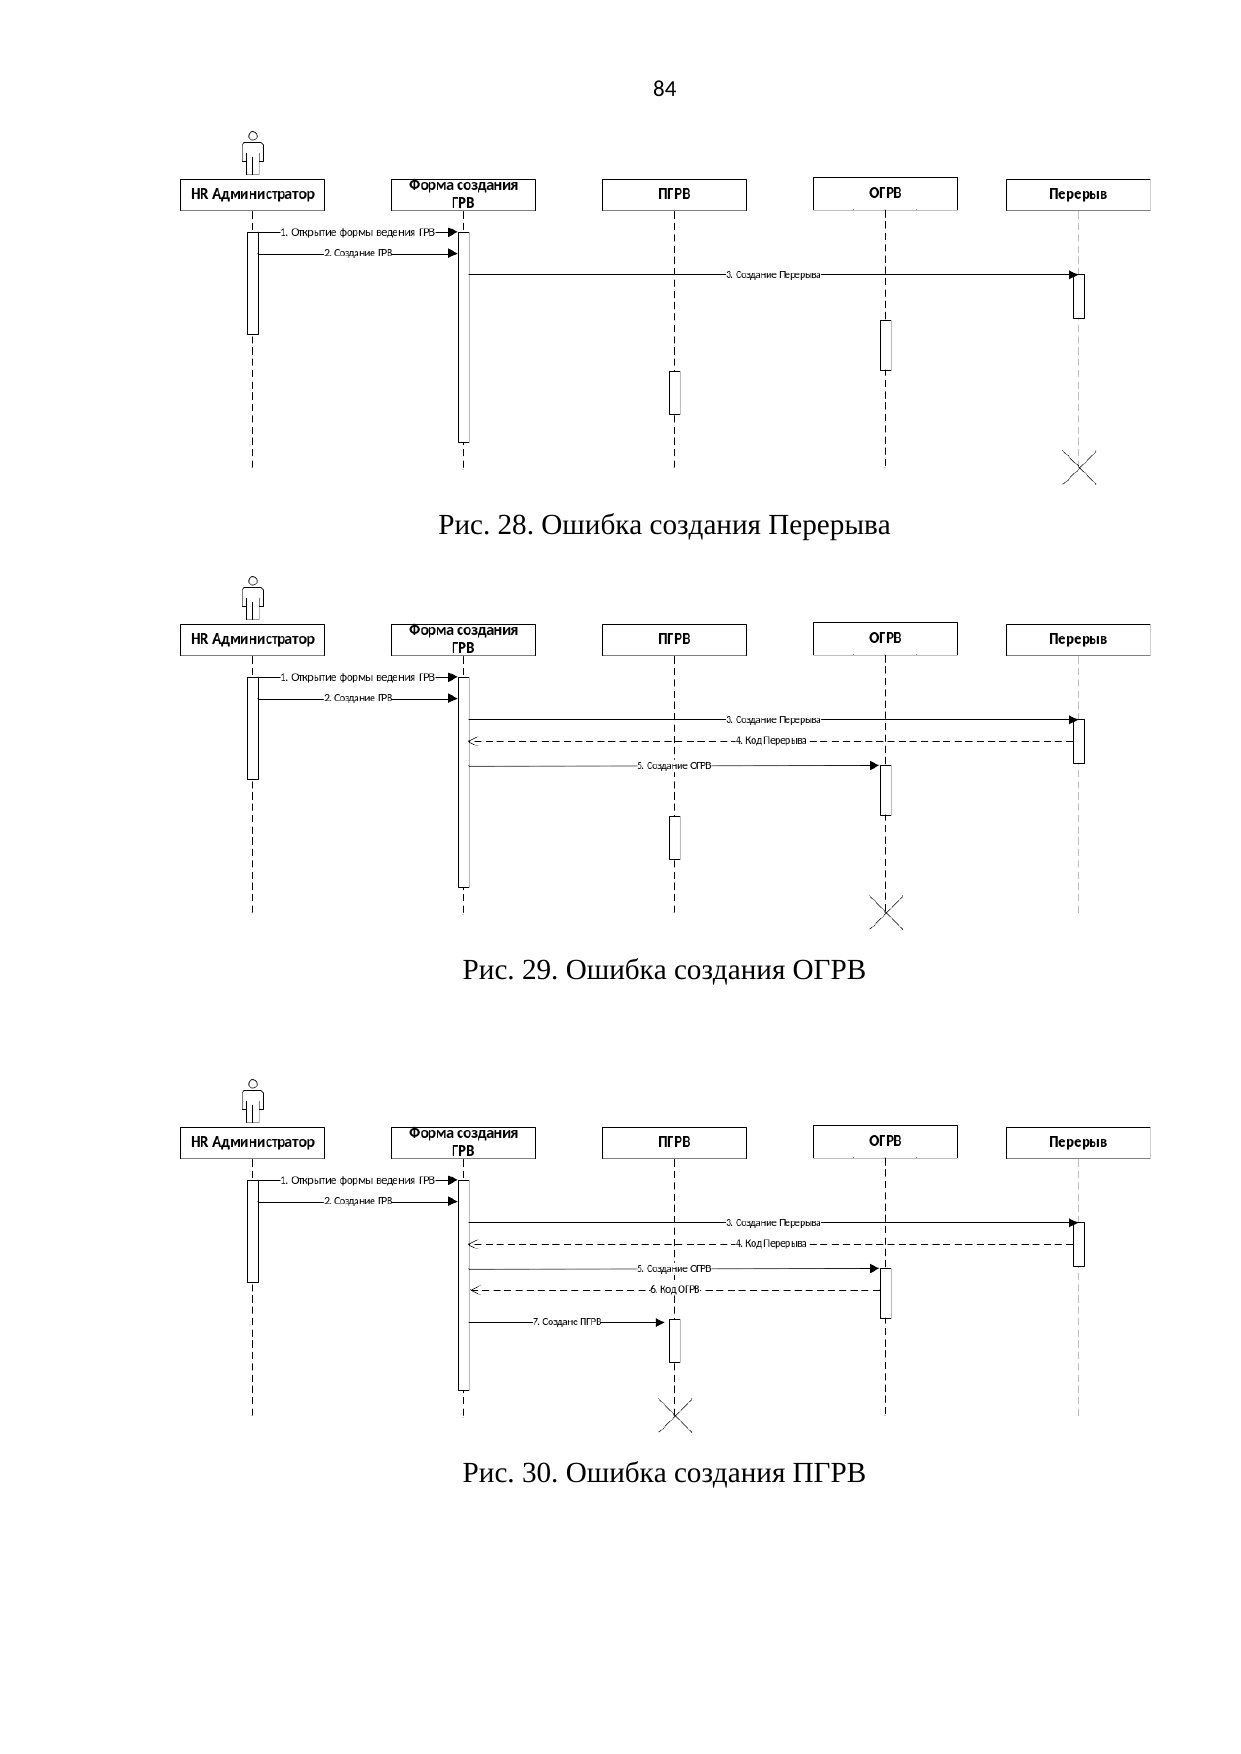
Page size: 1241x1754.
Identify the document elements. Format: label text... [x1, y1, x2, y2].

text Рис. 30. Ошибка создания ПГРВ [177, 1078, 1152, 1489]
text Рис. 29. Ошибка создания ОГРВ [177, 574, 1152, 986]
text Рис. 28. Ошибка создания Перерыва [177, 130, 1152, 541]
